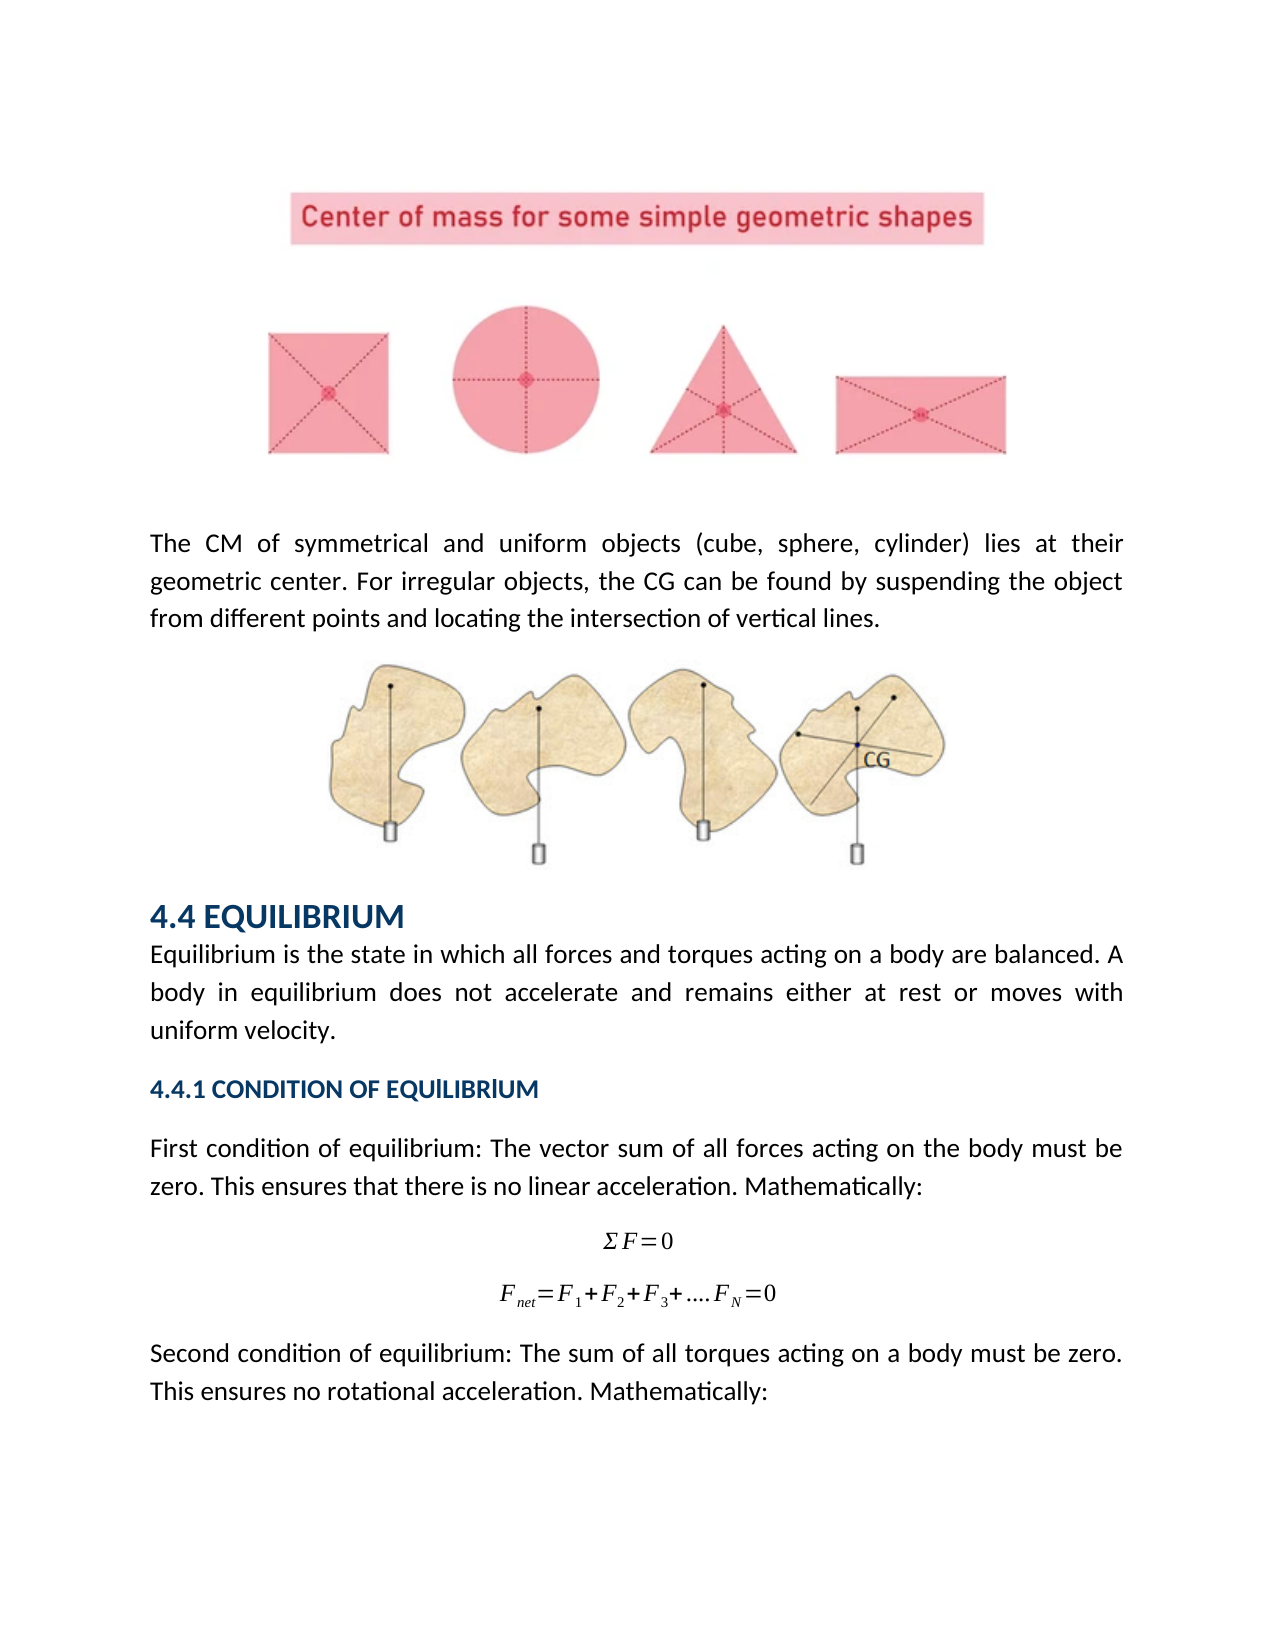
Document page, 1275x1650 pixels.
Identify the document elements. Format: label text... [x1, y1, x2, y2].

subtitle 4.4 EQUILIBRIUM [150, 894, 1125, 938]
text The CM of symmetrical and uniform objects (cube, sphere, cylinder) lies at their geometric center. For irregular objects, the CG can be found by suspending the object from different points and locating the intersection of vertical lines. [150, 526, 1125, 634]
text Second condition of equilibrium: The sum of all torques acting on a body must be zero. This ensures no rotational acceleration. Mathematically: [150, 1336, 1125, 1407]
picture [326, 660, 949, 870]
text Equilibrium is the state in which all forces and torques acting on a body are balanced. A body in equilibrium does not accelerate and remains either at rest or moves with uniform velocity. [150, 938, 1125, 1046]
text First condition of equilibrium: The vector sum of all forces acting on the body must be zero. This ensures that there is no linear acceleration. Mathematically: [150, 1131, 1125, 1202]
text 4.4.1 CONDITION OF EQUlLIBRlUM [150, 1072, 1125, 1105]
picture [231, 150, 1044, 502]
